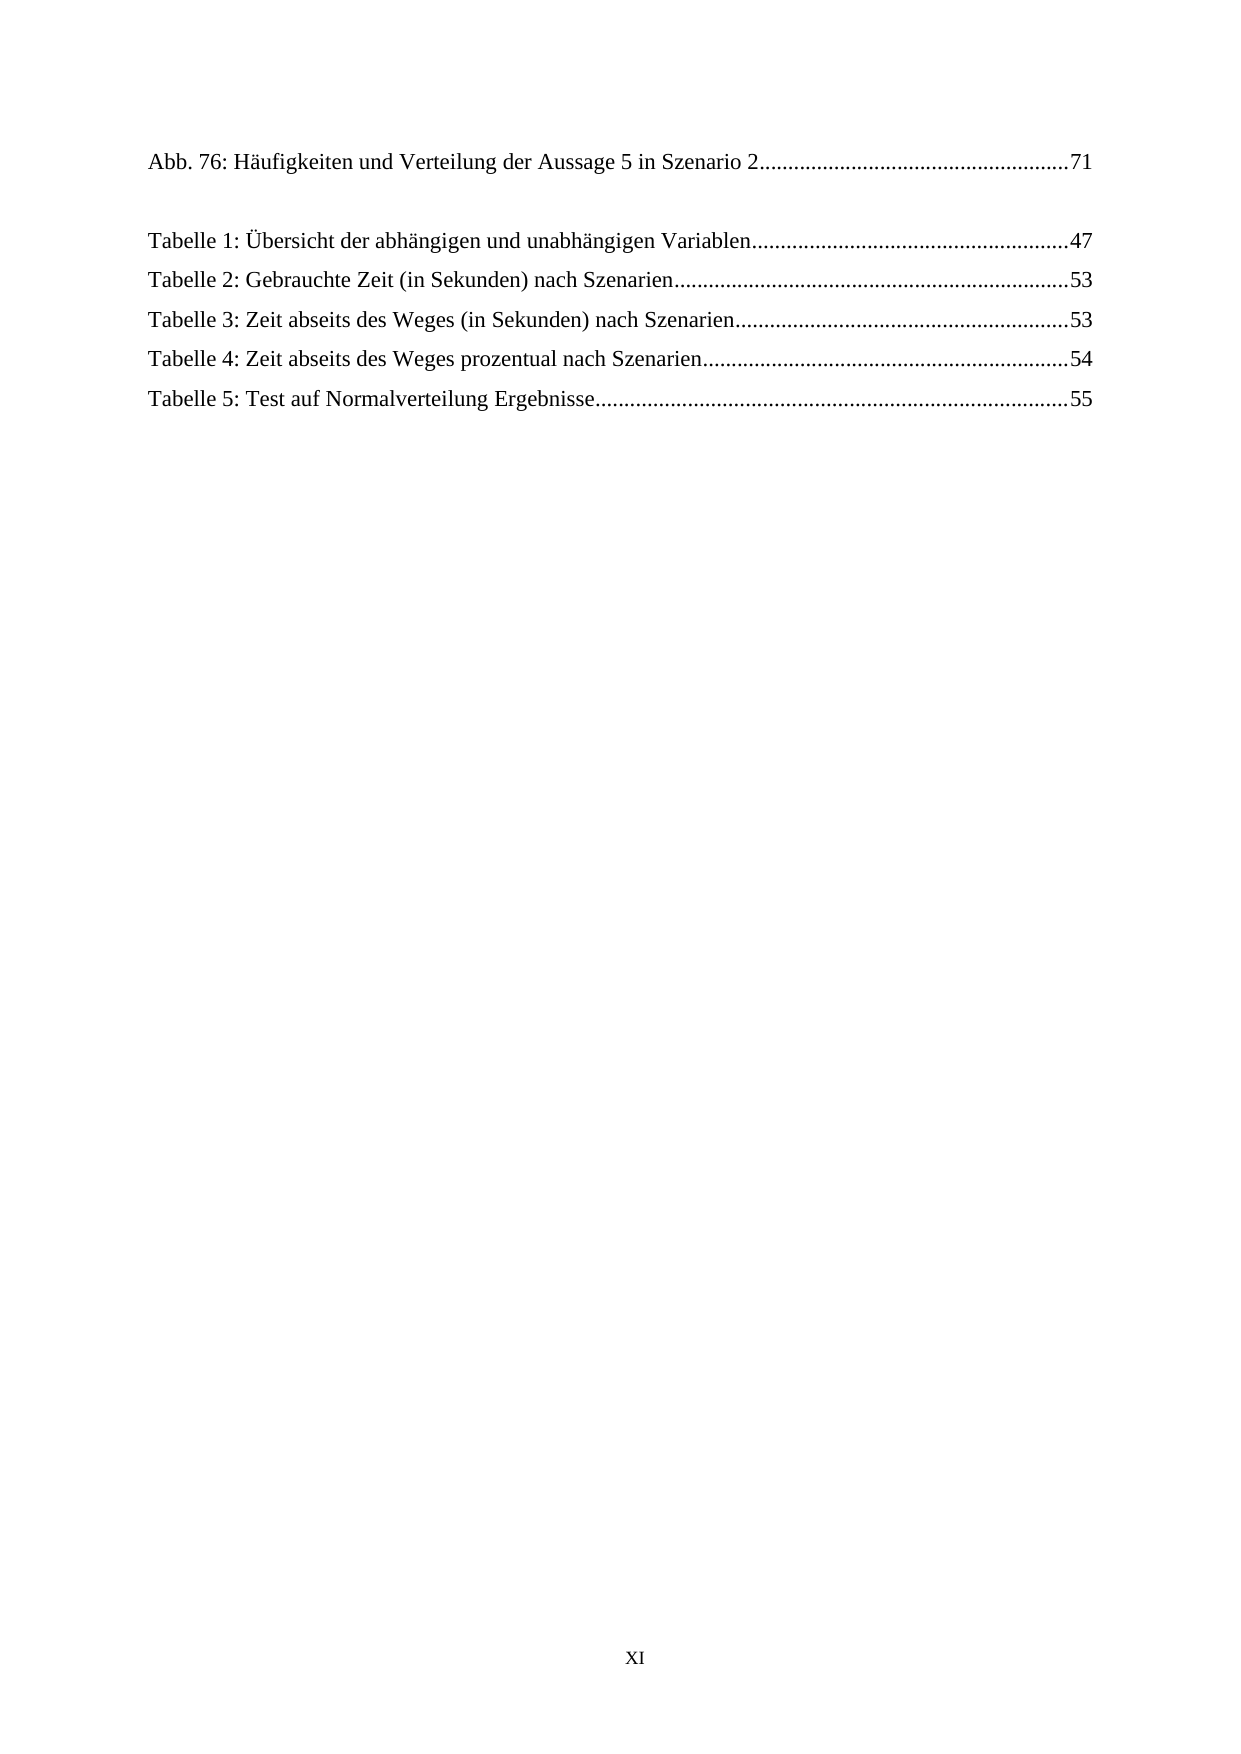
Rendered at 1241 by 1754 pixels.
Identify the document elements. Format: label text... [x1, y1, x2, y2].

text Tabelle 3: Zeit abseits des Weges (in Sekunden) nach Szenarien 53 [148, 306, 1122, 332]
text Abb. 76: Häufigkeiten und Verteilung der Aussage 5 in Szenario 2 71 [148, 148, 1122, 174]
text Tabelle 2: Gebrauchte Zeit (in Sekunden) nach Szenarien 53 [148, 266, 1122, 292]
text Tabelle 5: Test auf Normalverteilung Ergebnisse 55 [148, 384, 1122, 411]
text Tabelle 1: Übersicht der abhängigen und unabhängigen Variablen 47 [148, 227, 1122, 253]
text Tabelle 4: Zeit abseits des Weges prozentual nach Szenarien 54 [148, 345, 1122, 371]
